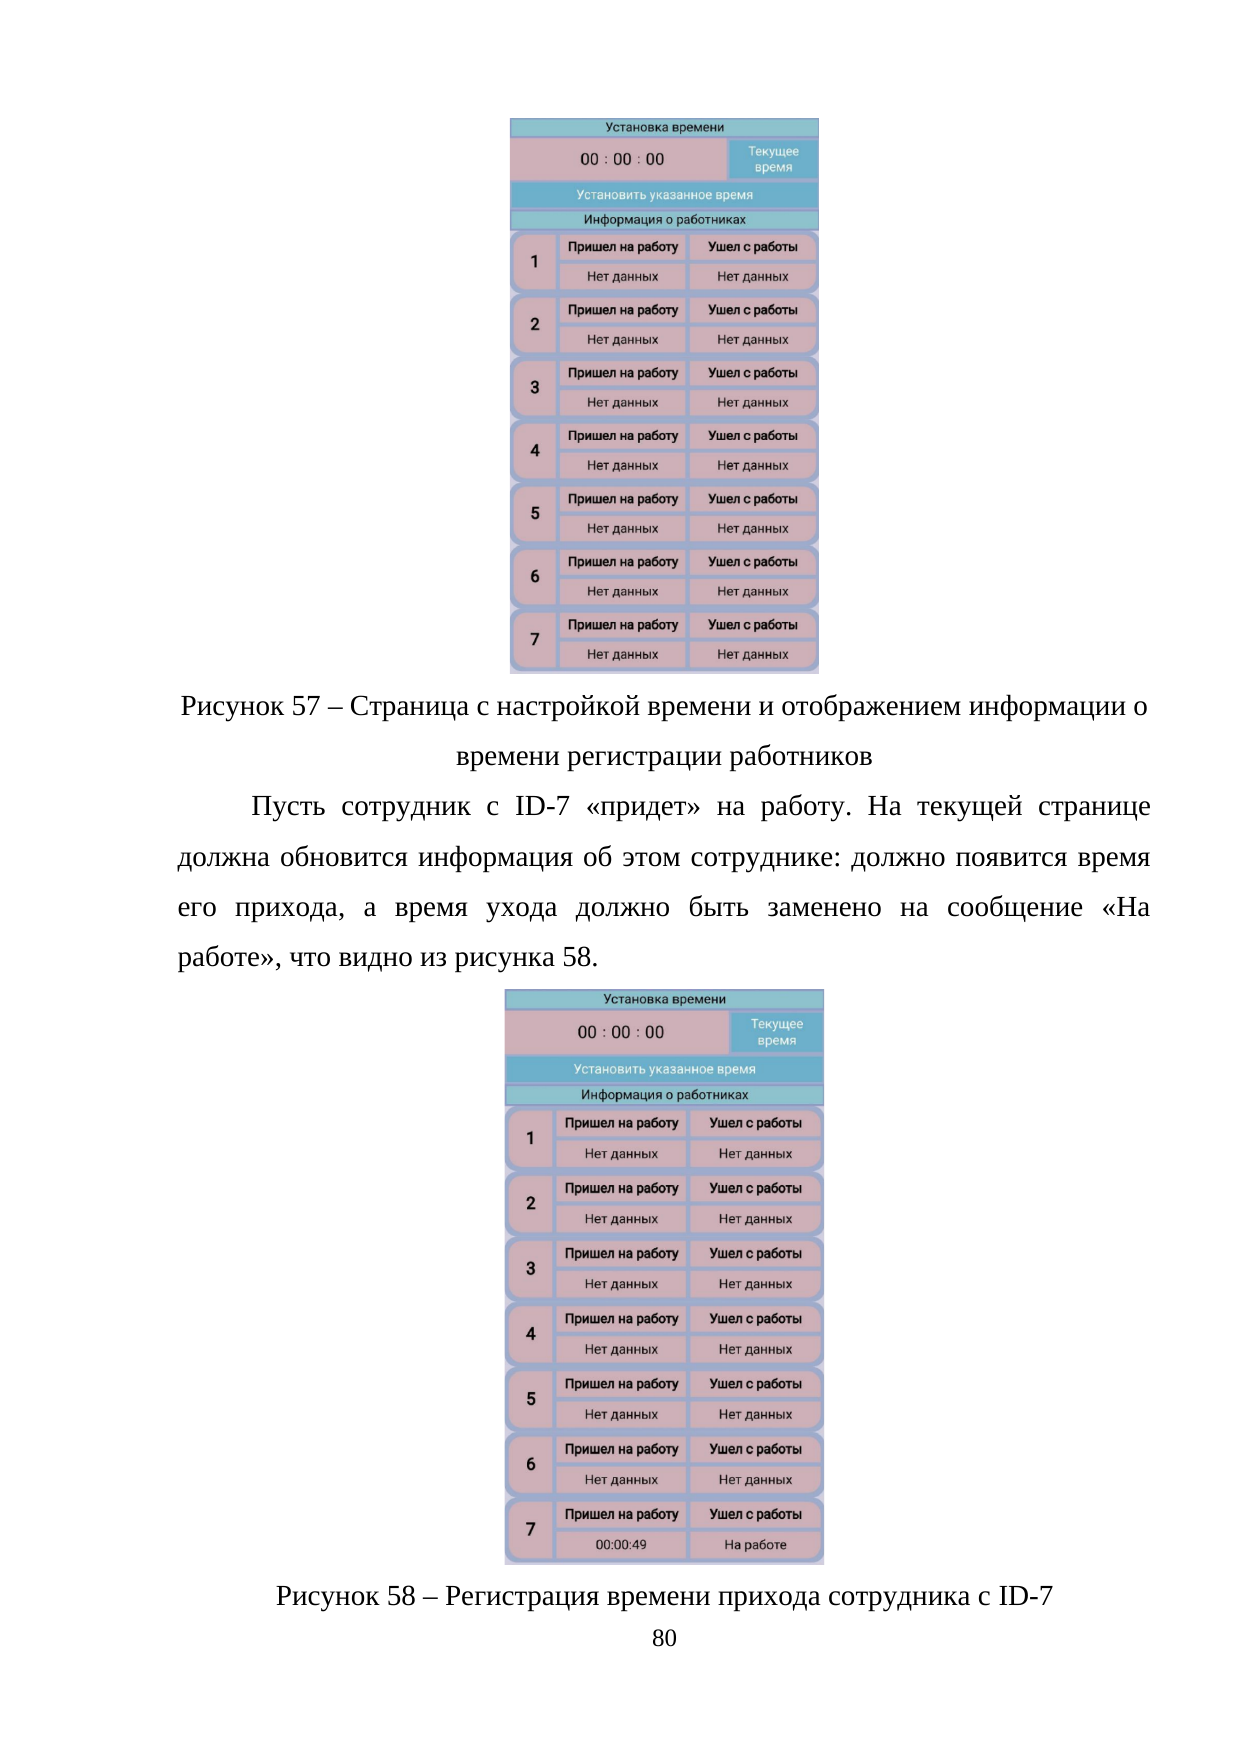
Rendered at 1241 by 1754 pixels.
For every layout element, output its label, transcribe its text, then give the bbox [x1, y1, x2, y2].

picture [504, 989, 825, 1565]
text Рисунок 57 – Страница с настройкой времени и отображением информации о времени регистрации работников [177, 688, 1152, 772]
text Пусть сотрудник с ID-7 «придет» на работу. На текущей странице должна обновится информация об этом сотруднике: должно появится время его прихода, а время ухода должно быть заменено на сообщение «На работе», что видно из рисунка 58. [177, 788, 1152, 973]
text Рисунок 58 – Регистрация времени прихода сотрудника с ID-7 [177, 1578, 1152, 1612]
picture [509, 118, 819, 674]
